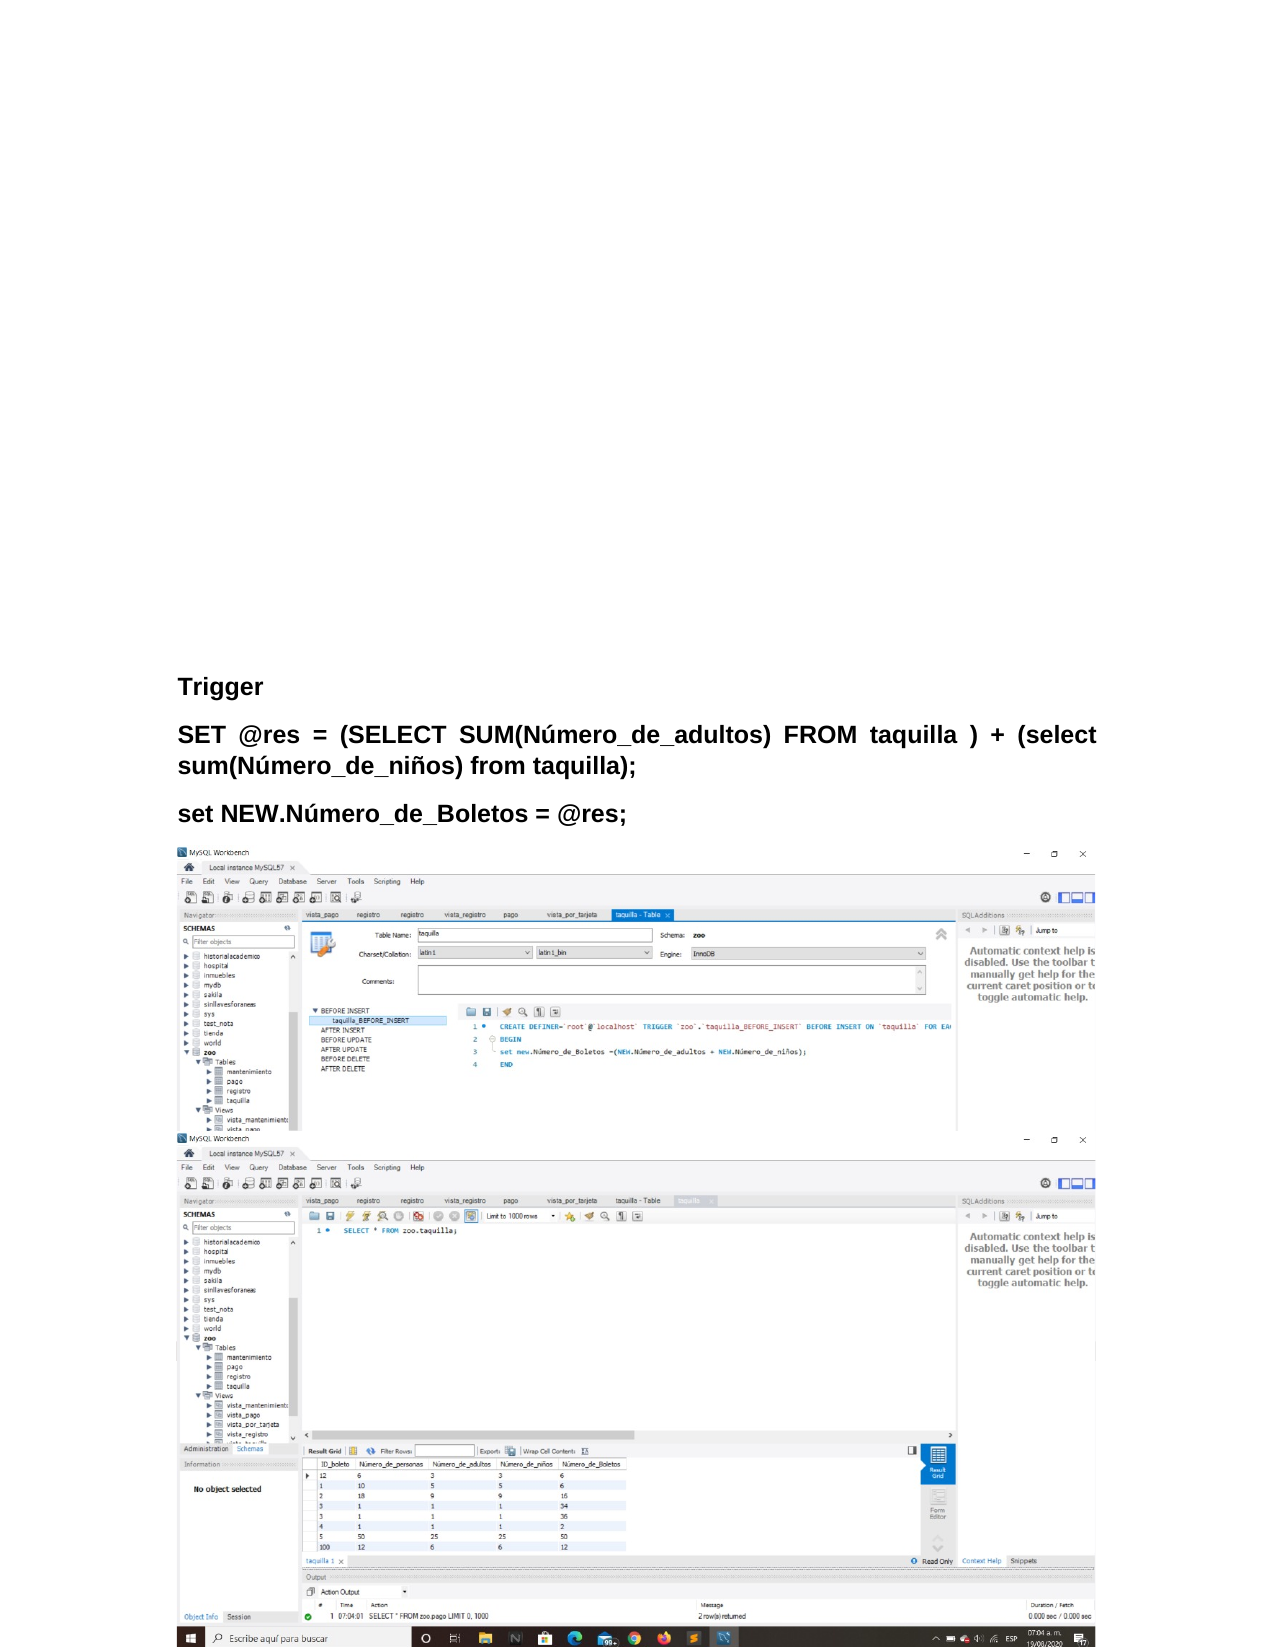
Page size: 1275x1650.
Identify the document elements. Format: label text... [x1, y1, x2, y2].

picture [176, 845, 1094, 1648]
text Trigger [177, 672, 1098, 701]
text set NEW.Número_de_Boletos = @res; [177, 799, 1098, 828]
text SET @res = (SELECT SUM(Número_de_adultos) FROM taquilla ) + (select sum(Número_de_niños) from taquilla); [177, 720, 1098, 780]
